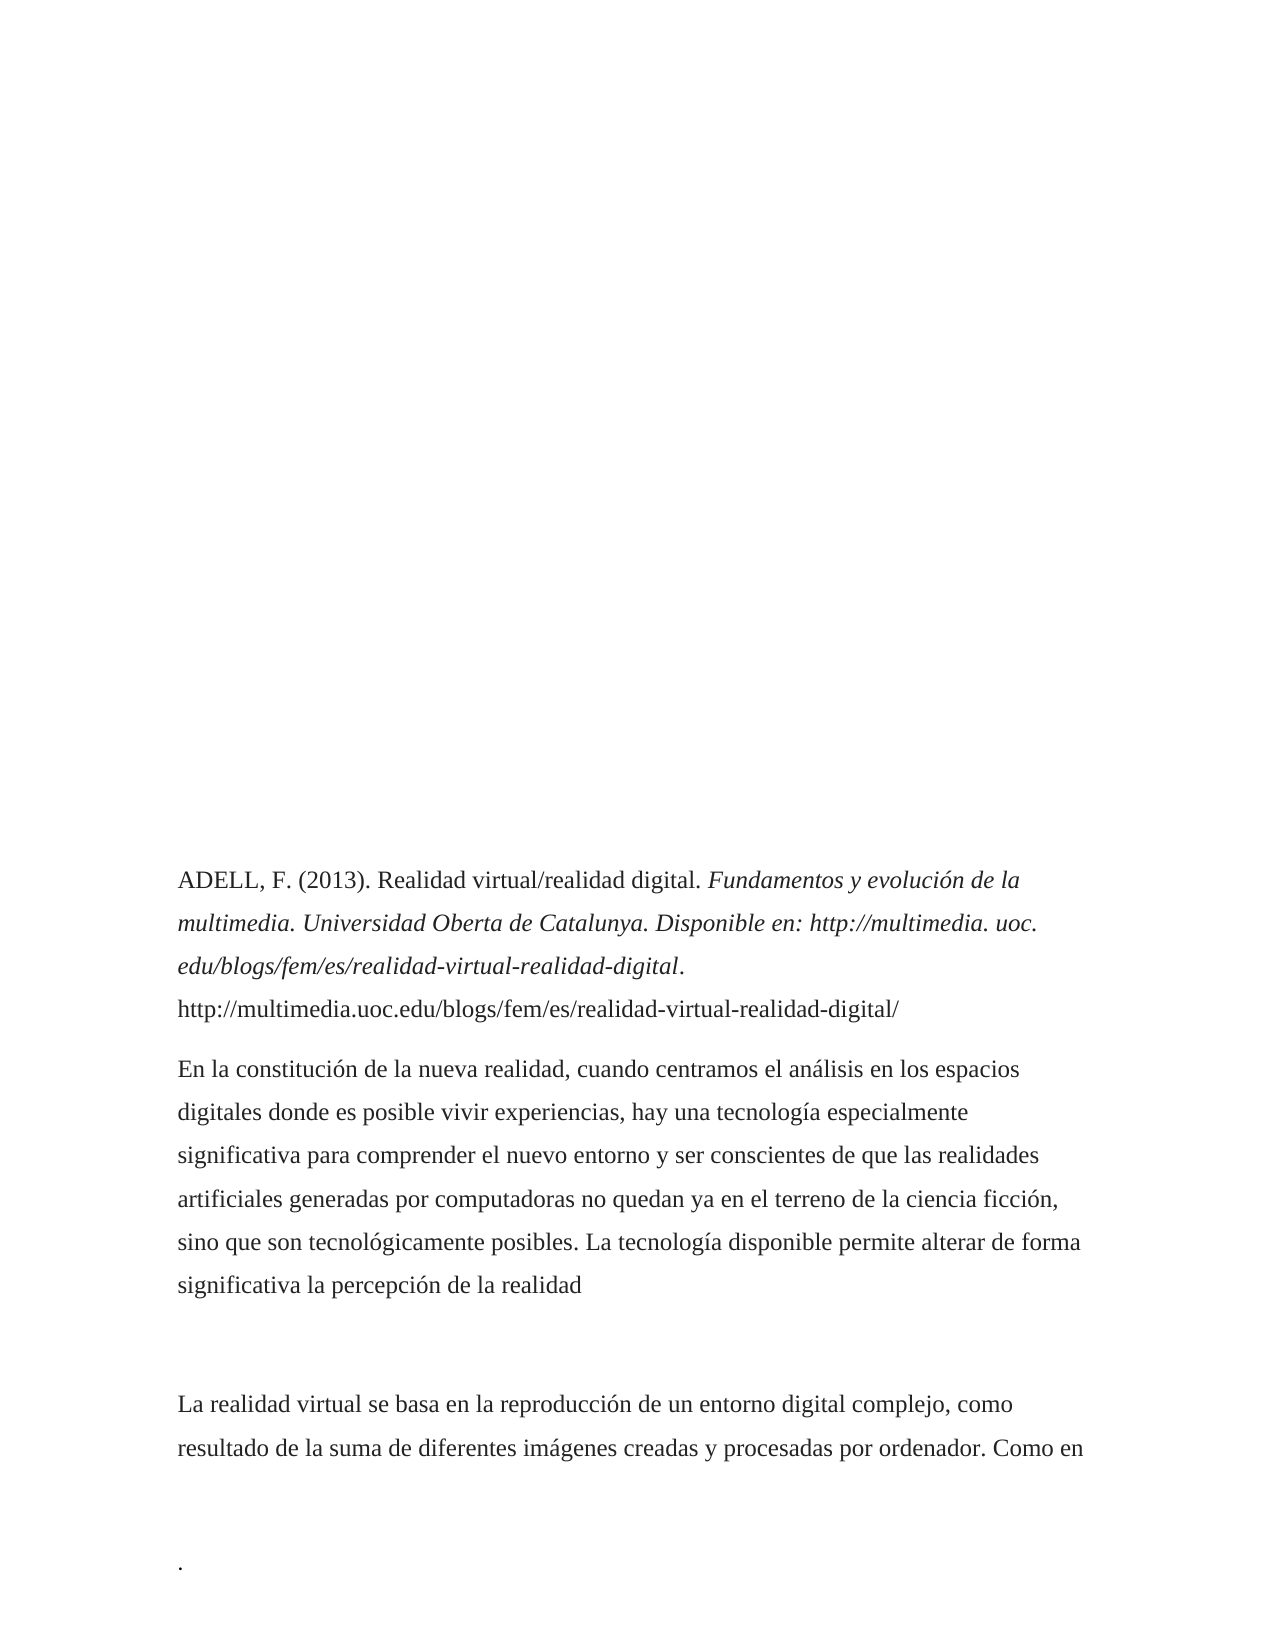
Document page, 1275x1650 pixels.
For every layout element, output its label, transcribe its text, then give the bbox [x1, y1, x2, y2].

text En la constitución de la nueva realidad, cuando centramos el análisis en los espacios digitales donde es posible vivir experiencias, hay una tecnología especialmente significativa para comprender el nuevo entorno y ser conscientes de que las realidades artificiales generadas por computadoras no quedan ya en el terreno de la ciencia ficción, sino que son tecnológicamente posibles. La tecnología disponible permite alterar de forma significativa la percepción de la realidad [177, 1054, 1098, 1299]
text ADELL, F. (2013). Realidad virtual/realidad digital. Fundamentos y evolución de la multimedia. Universidad Oberta de Catalunya. Disponible en: http://multimedia. uoc. edu/blogs/fem/es/realidad-virtual-realidad-digital. http://multimedia.uoc.edu/blogs/fem/es/realidad-virtual-realidad-digital/ [177, 865, 1098, 1023]
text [177, 1389, 1098, 1461]
